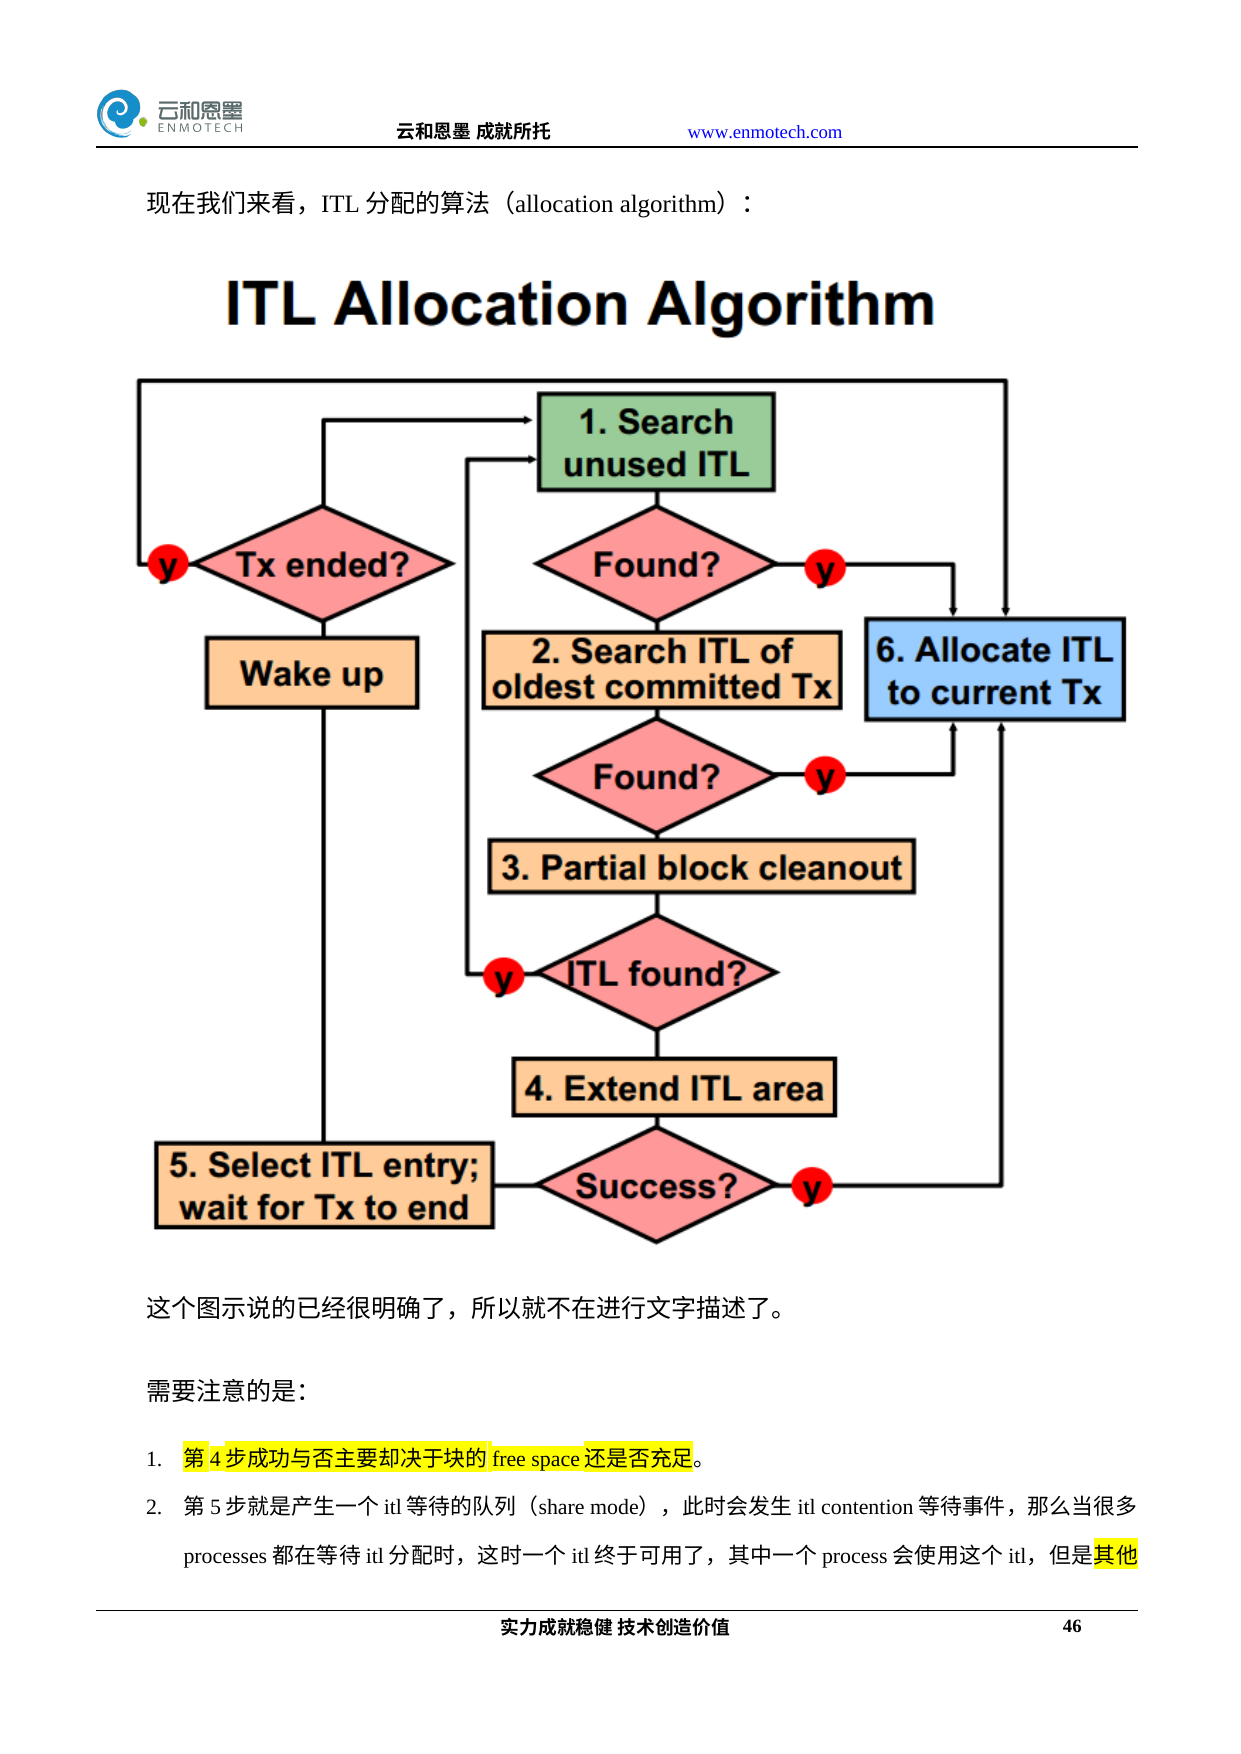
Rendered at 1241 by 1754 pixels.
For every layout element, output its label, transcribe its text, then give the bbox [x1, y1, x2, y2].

list 第5步就是产生一个itl等待的队列（share mode），此时会发生itl contention等待事件，那么当很多processes都在等待itl分配时，这时一个itl终于可用了，其中一个process会使用这个itl，但是其他processes要再次做一遍上述的算法。 [146, 1488, 1138, 1570]
text 这个图示说的已经很明确了，所以就不在进行文字描述了。 [96, 1274, 1138, 1339]
text 需要注意的是： [96, 1357, 1138, 1422]
picture [95, 257, 1139, 1255]
list 第4步成功与否主要却决于块的free space还是否充足。 [146, 1440, 1138, 1473]
picture [95, 88, 245, 139]
text 现在我们来看，ITL分配的算法（allocation algorithm）： [96, 169, 1138, 234]
